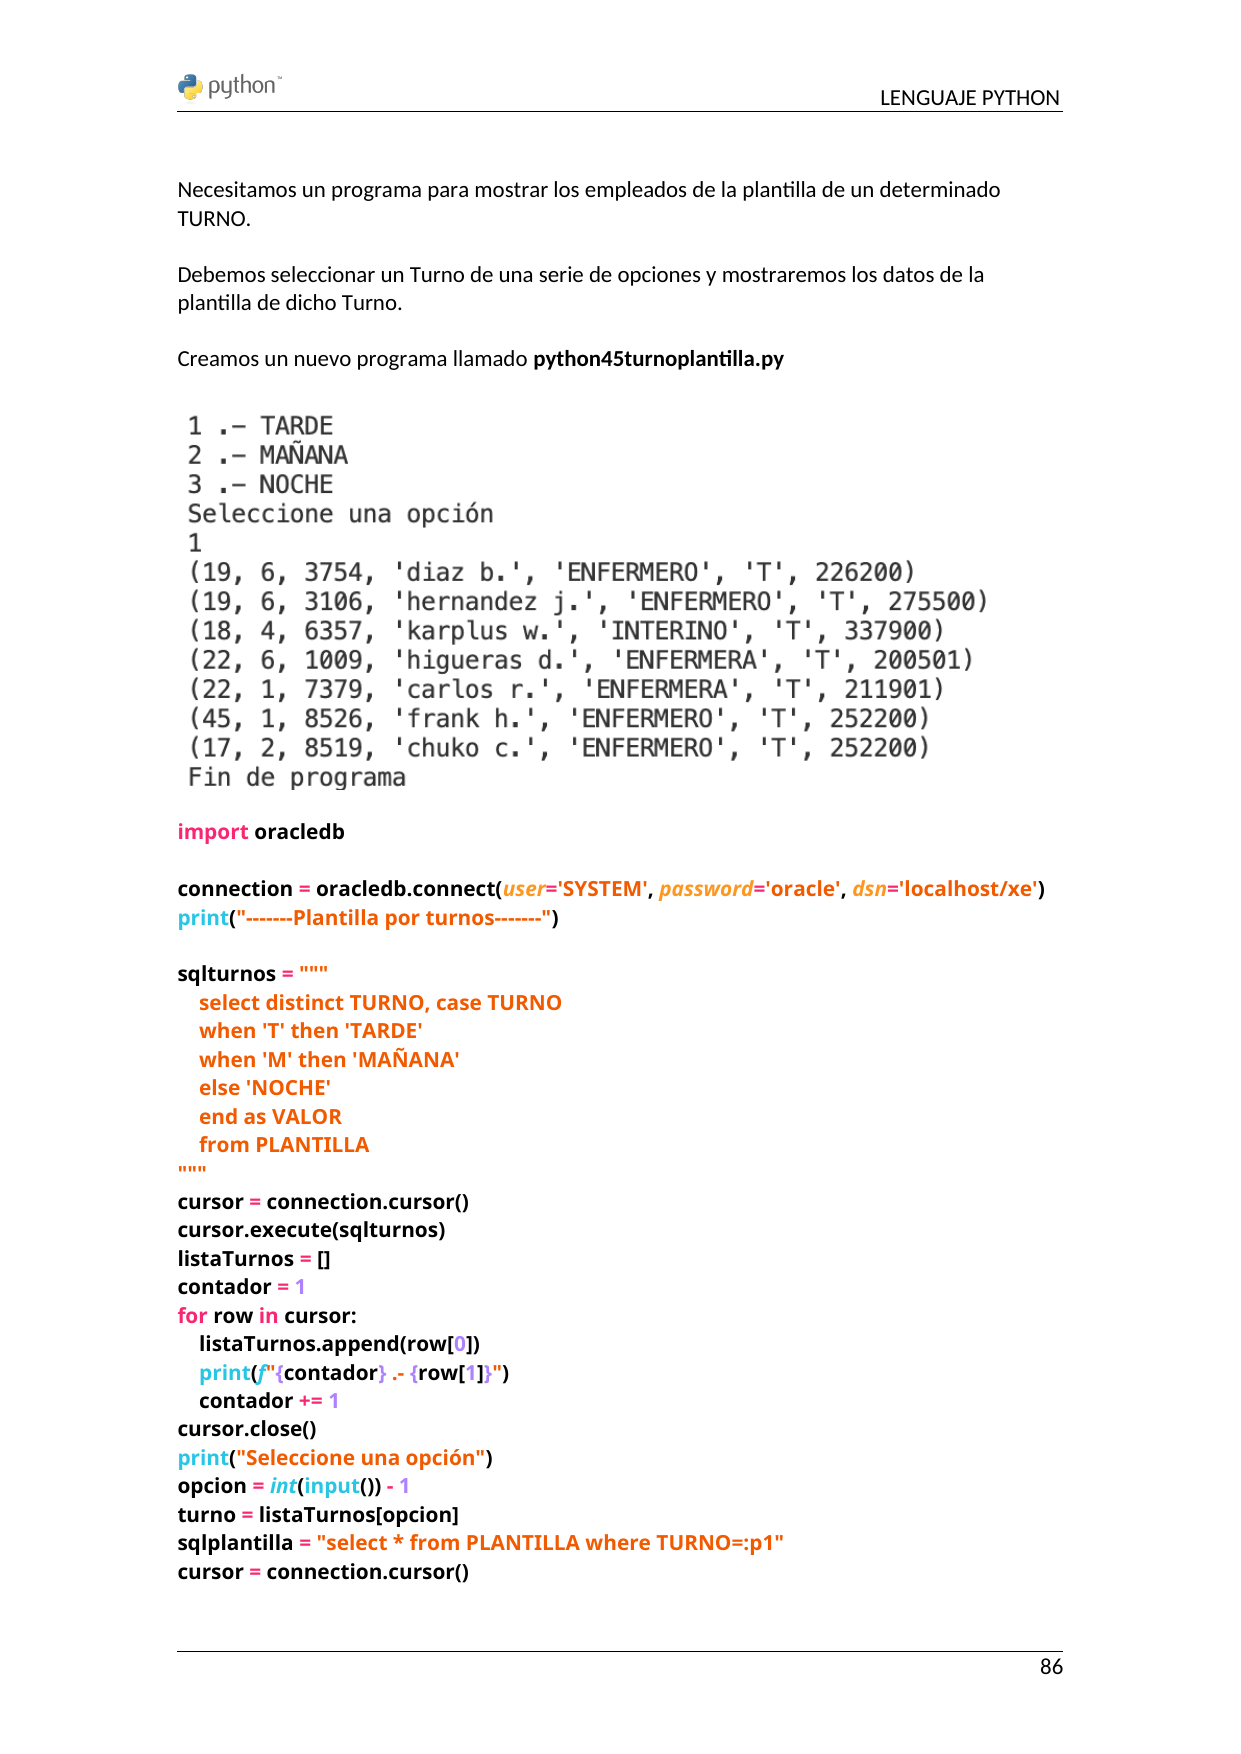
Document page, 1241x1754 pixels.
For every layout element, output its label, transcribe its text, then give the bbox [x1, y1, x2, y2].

text connection = oracledb.connect(user='SYSTEM', password='oracle', dsn='localhost/xe') [177, 874, 1063, 903]
text listaTurnos = [] [177, 1244, 1063, 1272]
text Necesitamos un programa para mostrar los empleados de la plantilla de un determinado TURNO. [177, 176, 1063, 232]
text select distinct TURNO, case TURNO [177, 988, 1063, 1016]
picture [177, 399, 1013, 790]
text print("-------Plantilla por turnos-------") [177, 903, 1063, 931]
text else 'NOCHE' [177, 1073, 1063, 1102]
text cursor.close() [177, 1414, 1063, 1443]
text Debemos seleccionar un Turno de una serie de opciones y mostraremos los datos de la plantilla de dicho Turno. [177, 260, 1063, 316]
text print("Seleccione una opción") [177, 1443, 1063, 1471]
text cursor = connection.cursor() [177, 1557, 1063, 1585]
text cursor.execute(sqlturnos) [177, 1216, 1063, 1244]
picture [177, 73, 283, 105]
text print(f"{contador} .- {row[1]}") [177, 1358, 1063, 1386]
text opcion = int(input()) - 1 [177, 1471, 1063, 1500]
text cursor = connection.cursor() [177, 1187, 1063, 1216]
text contador = 1 [177, 1272, 1063, 1301]
text contador += 1 [177, 1386, 1063, 1414]
text end as VALOR [177, 1102, 1063, 1130]
text Creamos un nuevo programa llamado python45turnoplantilla.py [177, 344, 1063, 372]
text for row in cursor: [177, 1301, 1063, 1329]
text sqlturnos = """ [177, 959, 1063, 988]
text sqlplantilla = "select * from PLANTILLA where TURNO=:p1" [177, 1528, 1063, 1557]
text from PLANTILLA [177, 1130, 1063, 1159]
text turno = listaTurnos[opcion] [177, 1500, 1063, 1528]
text """ [177, 1159, 1063, 1187]
text when 'M' then 'MAÑANA' [177, 1045, 1063, 1073]
text listaTurnos.append(row[0]) [177, 1329, 1063, 1358]
text import oracledb [177, 817, 1063, 846]
text when 'T' then 'TARDE' [177, 1016, 1063, 1045]
